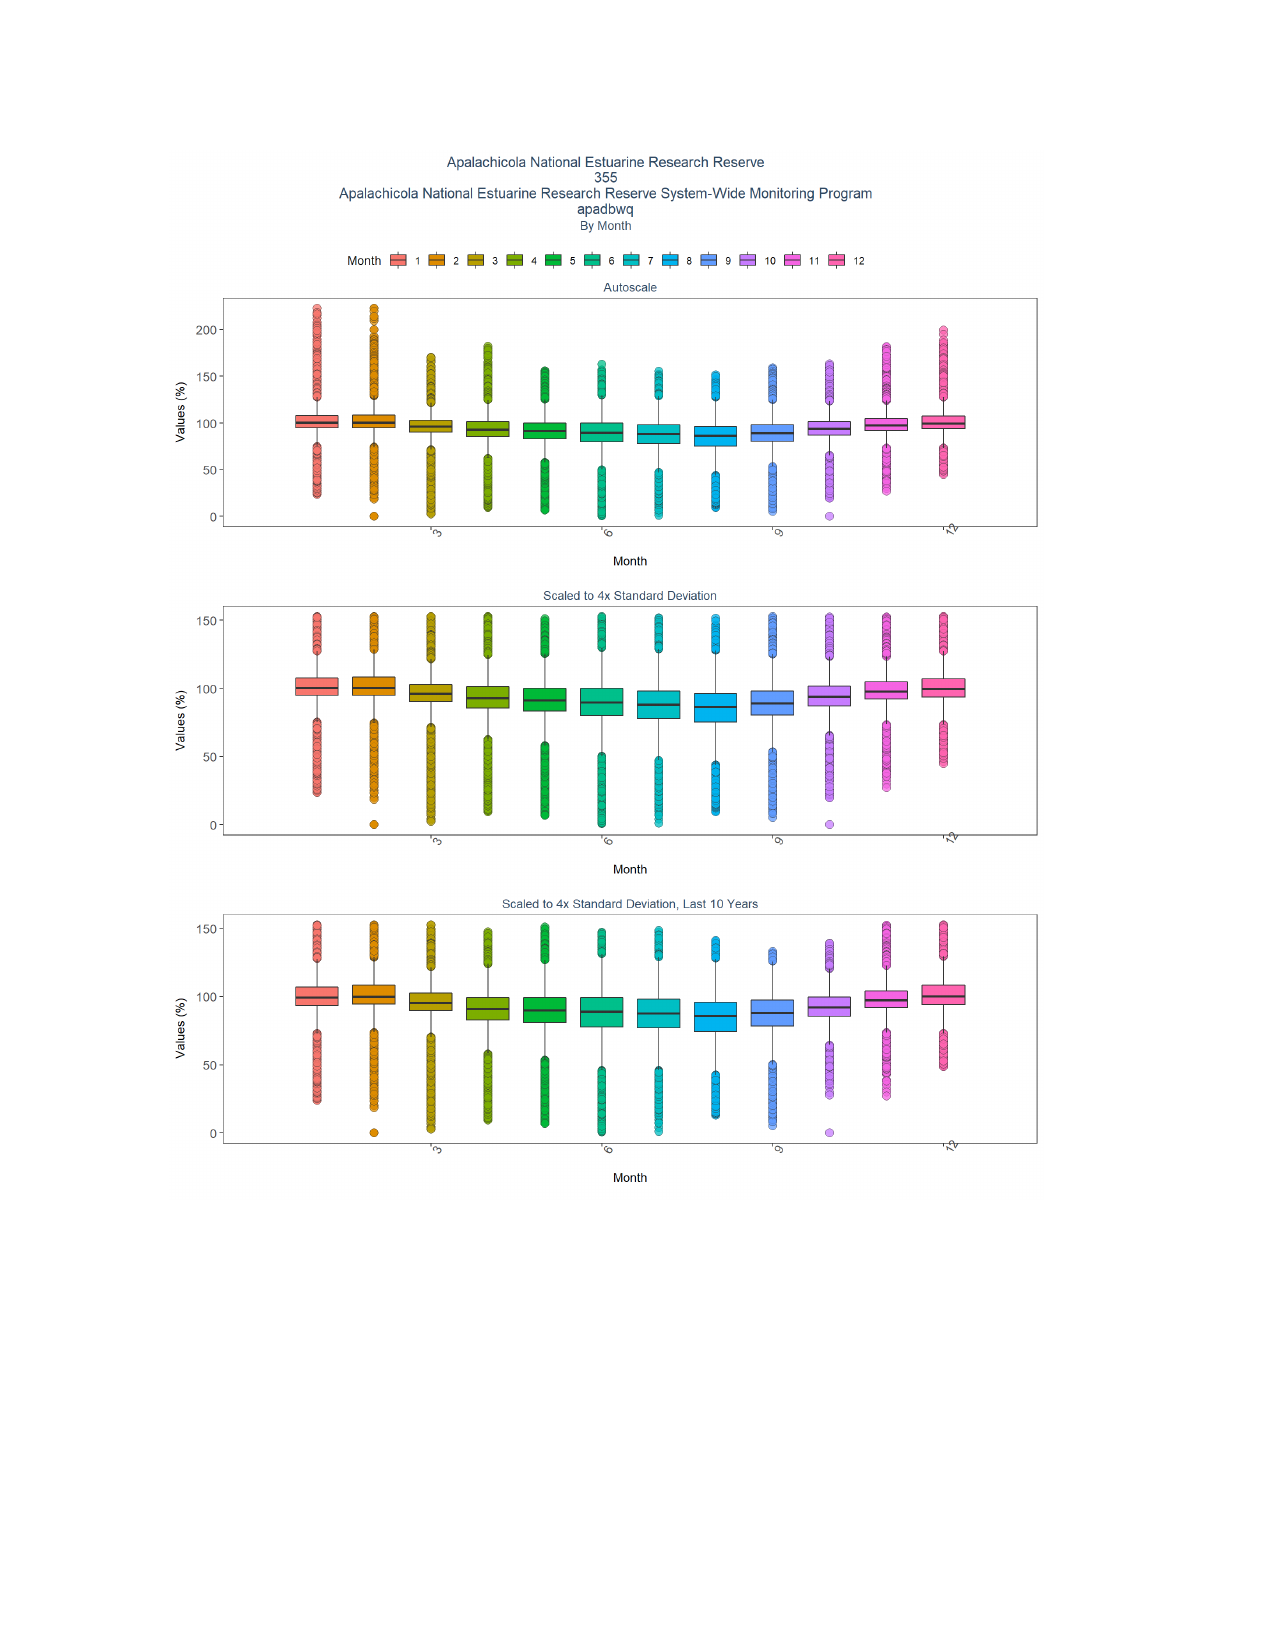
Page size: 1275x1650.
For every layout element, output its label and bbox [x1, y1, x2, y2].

picture [168, 150, 1044, 1200]
